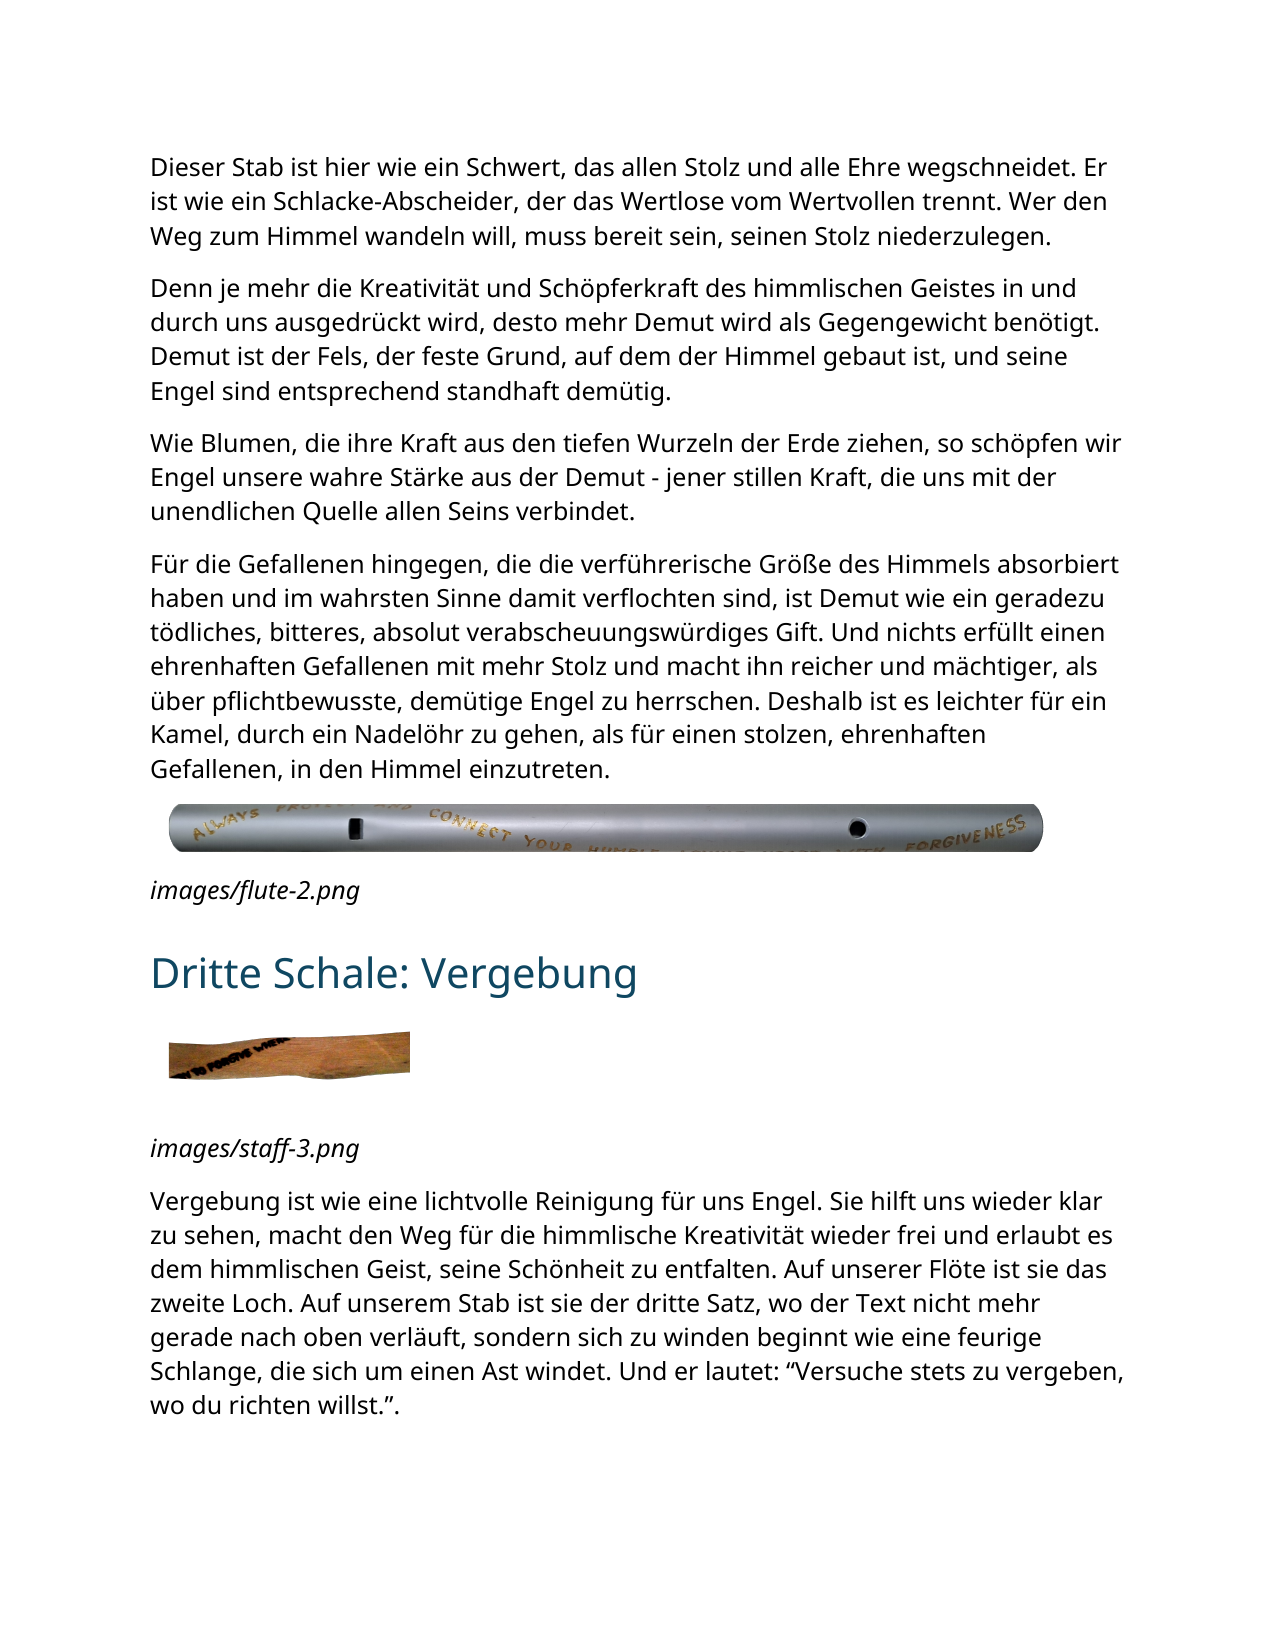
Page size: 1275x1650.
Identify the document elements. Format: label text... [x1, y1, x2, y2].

text Denn je mehr die Kreativität und Schöpferkraft des himmlischen Geistes in und durch uns ausgedrückt wird, desto mehr Demut wird als Gegengewicht benötigt. Demut ist der Fels, der feste Grund, auf dem der Himmel gebaut ist, und seine Engel sind entsprechend standhaft demütig. [150, 271, 1125, 407]
text Wie Blumen, die ihre Kraft aus den tiefen Wurzeln der Erde ziehen, so schöpfen wir Engel unsere wahre Stärke aus der Demut - jener stillen Kraft, die uns mit der unendlichen Quelle allen Seins verbindet. [150, 426, 1125, 528]
picture [168, 804, 1044, 852]
text Dieser Stab ist hier wie ein Schwert, das allen Stolz und alle Ehre wegschneidet. Er ist wie ein Schlacke-Abscheider, der das Wertlose vom Wertvollen trennt. Wer den Weg zum Himmel wandeln will, muss bereit sein, seinen Stolz niederzulegen. [150, 150, 1125, 252]
text Für die Gefallenen hingegen, die die verführerische Größe des Himmels absorbiert haben und im wahrsten Sinne damit verflochten sind, ist Demut wie ein geradezu tödliches, bitteres, absolut verabscheuungswürdiges Gift. Und nichts erfüllt einen ehrenhaften Gefallenen mit mehr Stolz und macht ihn reicher und mächtiger, als über pflichtbewusste, demütige Engel zu herrschen. Deshalb ist es leichter für ein Kamel, durch ein Nadelöhr zu gehen, als für einen stolzen, ehrenhaften Gefallenen, in den Himmel einzutreten. [150, 547, 1125, 785]
text images/flute-2.png [150, 872, 1125, 906]
text Vergebung ist wie eine lichtvolle Reinigung für uns Engel. Sie hilft uns wieder klar zu sehen, macht den Weg für die himmlische Kreativität wieder frei und erlaubt es dem himmlischen Geist, seine Schönheit zu entfalten. Auf unserer Flöte ist sie das zweite Loch. Auf unserem Stab ist sie der dritte Satz, wo der Text nicht mehr gerade nach oben verläuft, sondern sich zu winden beginnt wie eine feurige Schlange, die sich um einen Ast windet. Und er lautet: “Versuche stets zu vergeben, wo du richten willst.”. [150, 1183, 1125, 1422]
picture [168, 1008, 410, 1110]
text images/staff-3.png [150, 1131, 1125, 1165]
subtitle Dritte Schale: Vergebung [150, 944, 1125, 1001]
